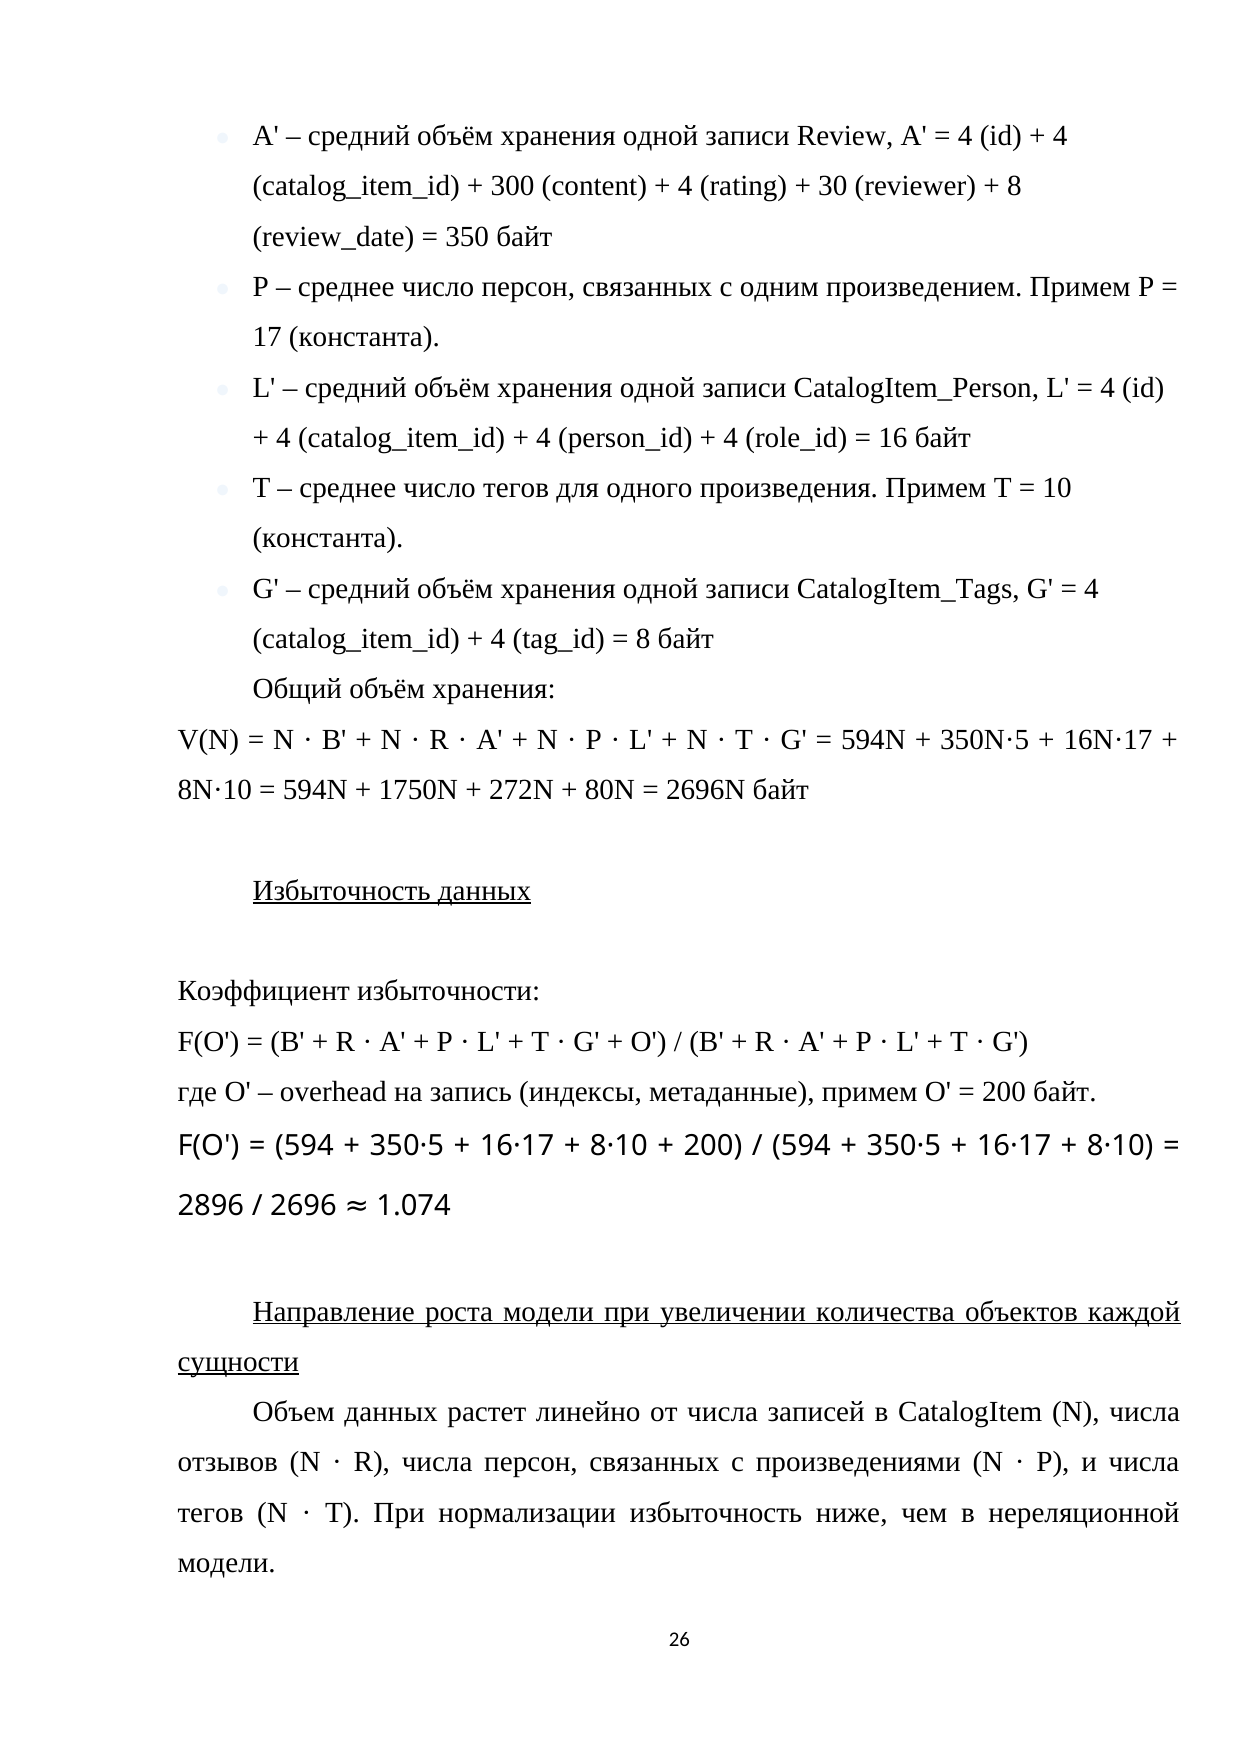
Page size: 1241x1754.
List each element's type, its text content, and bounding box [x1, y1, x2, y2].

text Общий объём хранения: [177, 672, 1181, 705]
text Избыточность данных [177, 873, 1181, 906]
text F(O') = (594 + 350·5 + 16·17 + 8·10 + 200) / (594 + 350·5 + 16·17 + 8·10) = 2896 / 2696 ≈ 1.074 [177, 1124, 1181, 1223]
list A' – средний объём хранения одной записи Review, A' = 4 (id) + 4 (catalog_item_id) + 300 (content) + 4 (rating) + 30 (reviewer) + 8 (review_date) = 350 байт [215, 118, 1181, 252]
list T – среднее число тегов для одного произведения. Примем T = 10 (константа). [215, 470, 1181, 554]
list G' – средний объём хранения одной записи CatalogItem_Tags, G' = 4 (catalog_item_id) + 4 (tag_id) = 8 байт [215, 571, 1181, 655]
list P – среднее число персон, связанных с одним произведением. Примем P = 17 (константа). [215, 269, 1181, 353]
text Коэффициент избыточности: [177, 973, 1181, 1007]
text F(O') = (B' + R · A' + P · L' + T · G' + O') / (B' + R · A' + P · L' + T · G') [177, 1024, 1181, 1057]
list L' – средний объём хранения одной записи CatalogItem_Person, L' = 4 (id) + 4 (catalog_item_id) + 4 (person_id) + 4 (role_id) = 16 байт [215, 370, 1181, 453]
text V(N) = N · B' + N · R · A' + N · P · L' + N · T · G' = 594N + 350N·5 + 16N·17 + 8N·10 = 594N + 1750N + 272N + 80N = 2696N байт [177, 722, 1181, 806]
text Направление роста модели при увеличении количества объектов каждой сущности [177, 1294, 1181, 1377]
text где O' – overhead на запись (индексы, метаданные), примем O' = 200 байт. [177, 1074, 1181, 1108]
text Объем данных растет линейно от числа записей в CatalogItem (N), числа отзывов (N · R), числа персон, связанных с произведениями (N · P), и числа тегов (N · T). При нормализации избыточность ниже, чем в нереляционной модели. [177, 1394, 1181, 1579]
